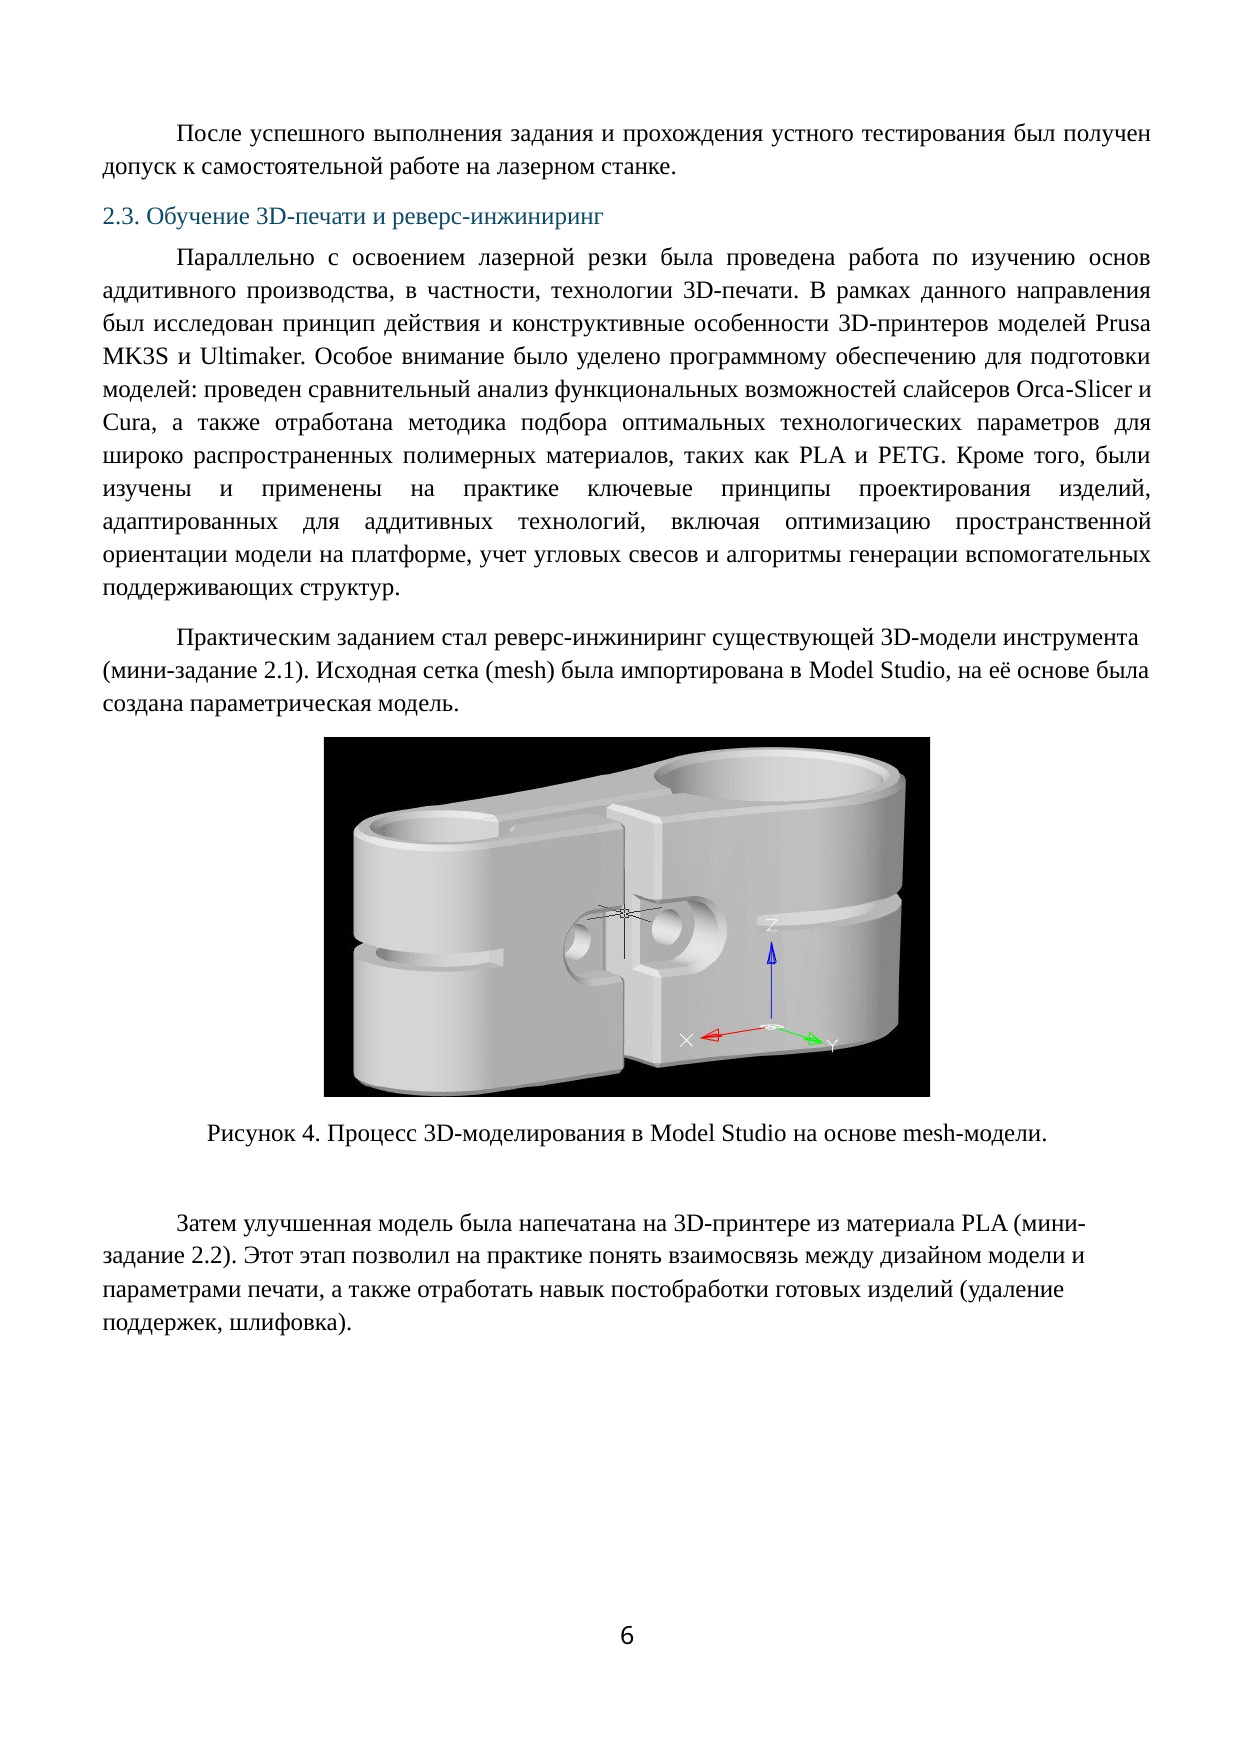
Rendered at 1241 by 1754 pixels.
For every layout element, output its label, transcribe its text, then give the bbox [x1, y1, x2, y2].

text Затем улучшенная модель была напечатана на 3D-принтере из материала PLA (мини-задание 2.2). Этот этап позволил на практике понять взаимосвязь между дизайном модели и параметрами печати, а также отработать навык постобработки готовых изделий (удаление поддержек, шлифовка). [102, 1208, 1152, 1335]
subtitle 2.3. Обучение 3D-печати и реверс-инжиниринг [102, 201, 1152, 229]
text Практическим заданием стал реверс-инжиниринг существующей 3D-модели инструмента (мини-задание 2.1). Исходная сетка (mesh) была импортирована в Model Studio, на её основе была создана параметрическая модель. [102, 622, 1152, 717]
text Параллельно с освоением лазерной резки была проведена работа по изучению основ аддитивного производства, в частности, технологии 3D-печати. В рамках данного направления был исследован принцип действия и конструктивные особенности 3D-принтеров моделей Prusa MK3S и Ultimaker. Особое внимание было уделено программному обеспечению для подготовки моделей: проведен сравнительный анализ функциональных возможностей слайсеров Orca-Slicer и Cura, а также отработана методика подбора оптимальных технологических параметров для широко распространенных полимерных материалов, таких как PLA и PETG. Кроме того, были изучены и применены на практике ключевые принципы проектирования изделий, адаптированных для аддитивных технологий, включая оптимизацию пространственной ориентации модели на платформе, учет угловых свесов и алгоритмы генерации вспомогательных поддерживающих структур. [102, 242, 1152, 601]
picture [323, 737, 931, 1097]
text Рисунок 4. Процесс 3D-моделирования в Model Studio на основе mesh-модели. [102, 1118, 1152, 1186]
text После успешного выполнения задания и прохождения устного тестирования был получен допуск к самостоятельной работе на лазерном станке. [102, 118, 1152, 180]
